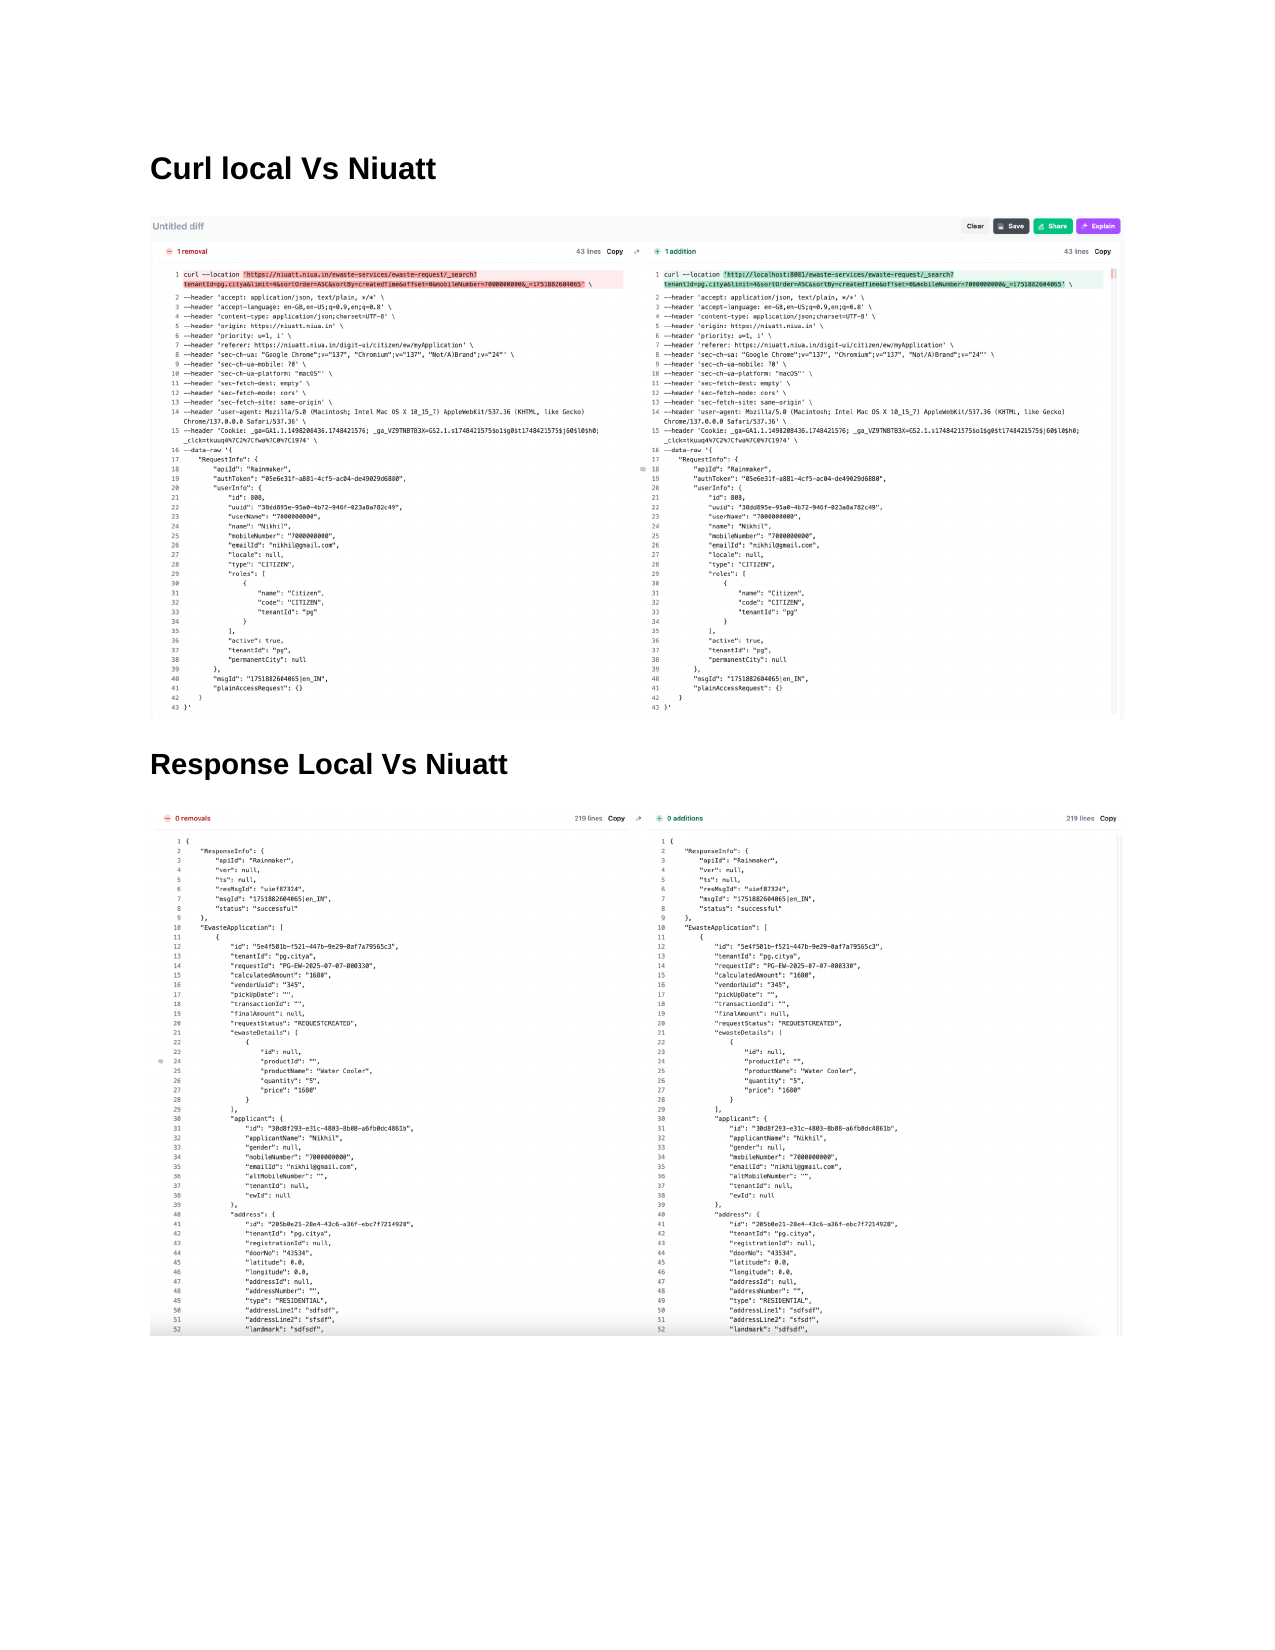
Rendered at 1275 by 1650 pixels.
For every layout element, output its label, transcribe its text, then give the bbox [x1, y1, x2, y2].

text Response Local Vs Niuatt [150, 747, 1125, 780]
picture [150, 810, 1125, 1336]
picture [150, 216, 1125, 719]
text Curl local Vs Niuatt [150, 150, 1125, 186]
